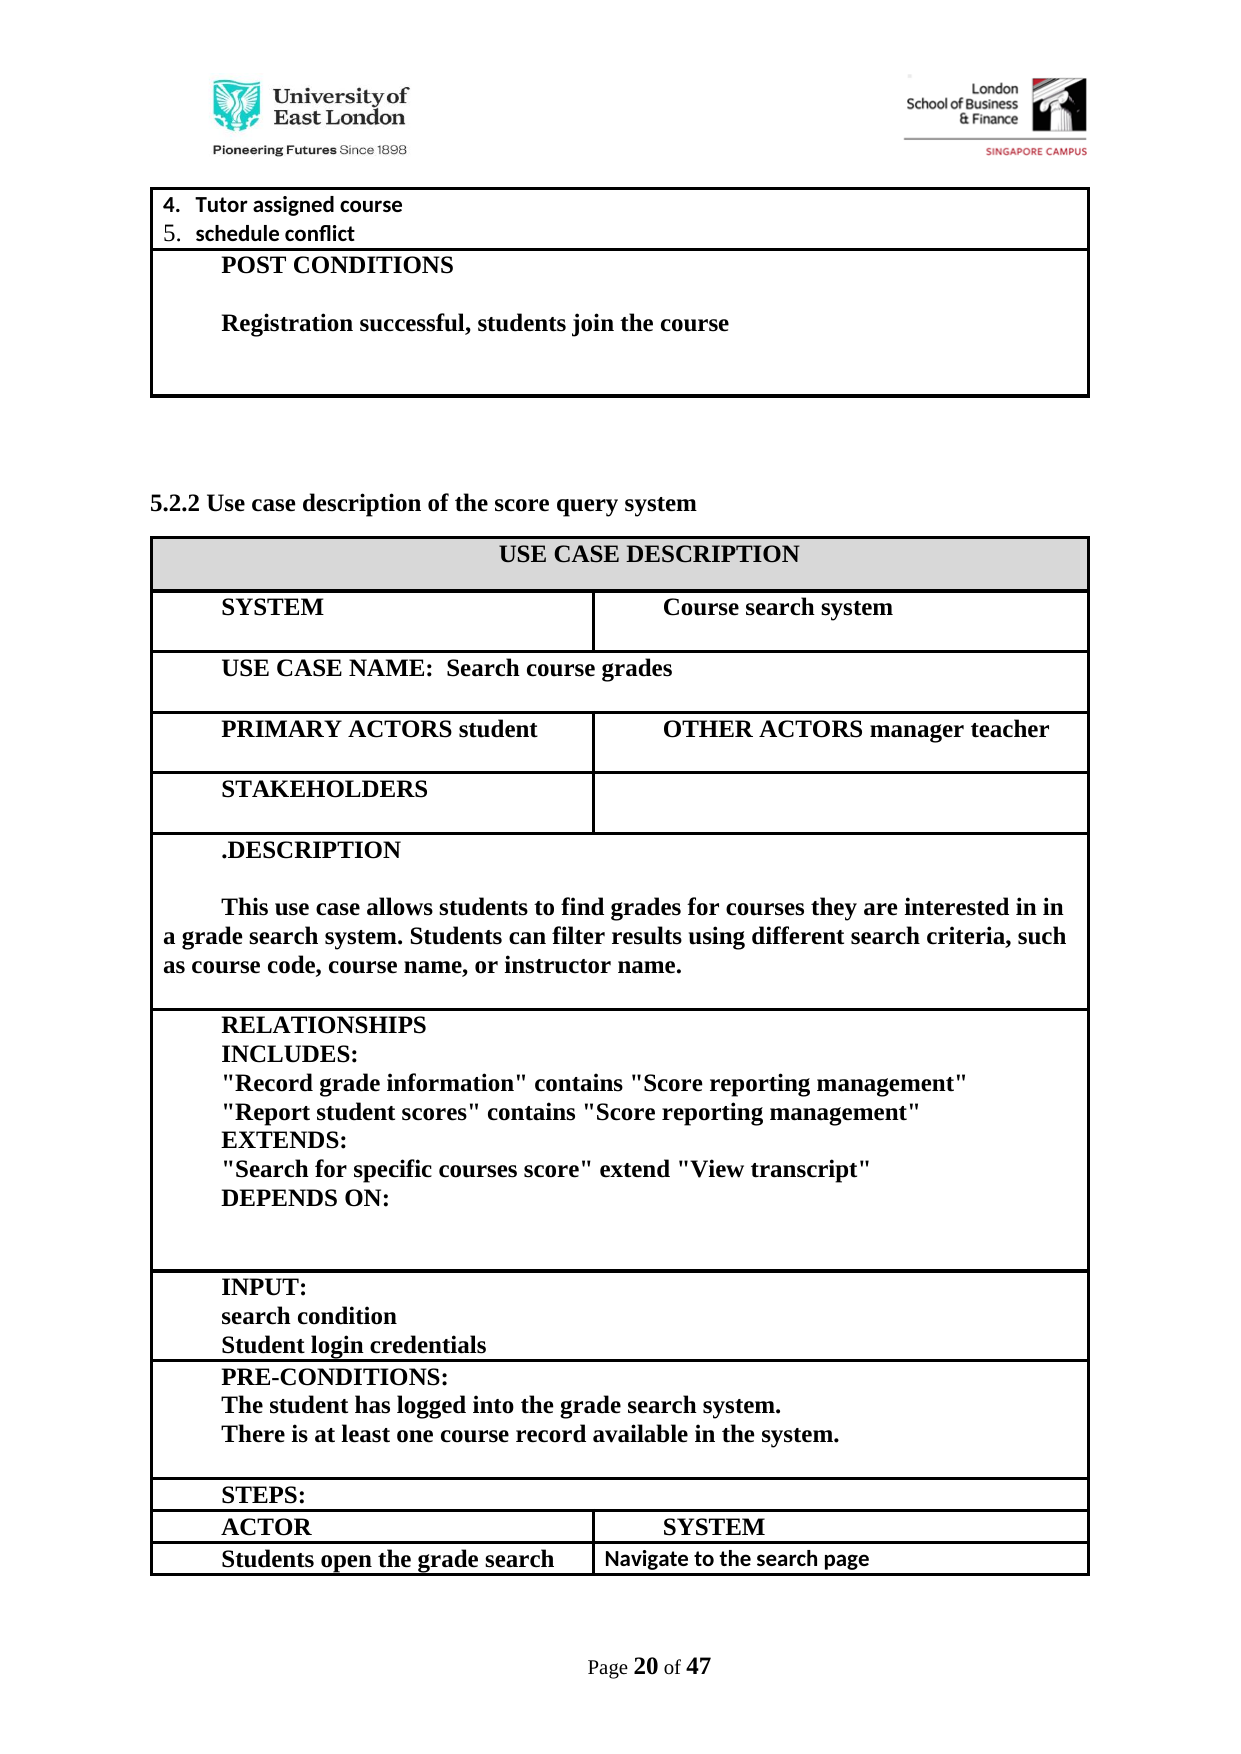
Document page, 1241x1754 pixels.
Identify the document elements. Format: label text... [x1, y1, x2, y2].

table_cell Course search system [595, 593, 1087, 650]
table_cell POST CONDITIONS Registration successful, students join the course [153, 251, 1087, 394]
table_cell SYSTEM [153, 593, 592, 650]
table_cell RELATIONSHIPS INCLUDES: "Record grade information" contains "Score reporting management" "Report student scores" contains "Score reporting management" EXTENDS: "Search for specific courses score" extend "View transcript" DEPENDS ON: [153, 1011, 1087, 1269]
table_cell STEPS: [153, 1480, 1087, 1509]
table_cell STAKEHOLDERS [153, 774, 592, 832]
table_cell PRIMARY ACTORS student [153, 714, 592, 771]
picture [208, 73, 417, 159]
table_cell .DESCRIPTION This use case allows students to find grades for courses they are interested in in a grade search system. Students can filter results using different search criteria, such as course code, course name, or instructor name. [153, 835, 1087, 1007]
picture [889, 74, 1091, 159]
table_header USE CASE DESCRIPTION [153, 539, 1087, 589]
table_cell INPUT: search condition Student login credentials [153, 1273, 1087, 1359]
table_cell USE CASE NAME: Search course grades [153, 653, 1087, 711]
table_cell Students open the grade search system [153, 1544, 592, 1572]
table_cell OTHER ACTORS manager teacher [595, 714, 1087, 771]
table_cell SYSTEM [595, 1512, 1087, 1541]
table_cell ACTOR [153, 1512, 592, 1541]
table_cell PRE-CONDITIONS: The student has logged into the grade search system. There is at least one course record available in the system. [153, 1362, 1087, 1477]
subtitle 5.2.2 Use case description of the score query system [150, 488, 1090, 517]
table_cell [595, 774, 1087, 832]
table_cell Navigate to the search page [595, 1544, 1087, 1572]
